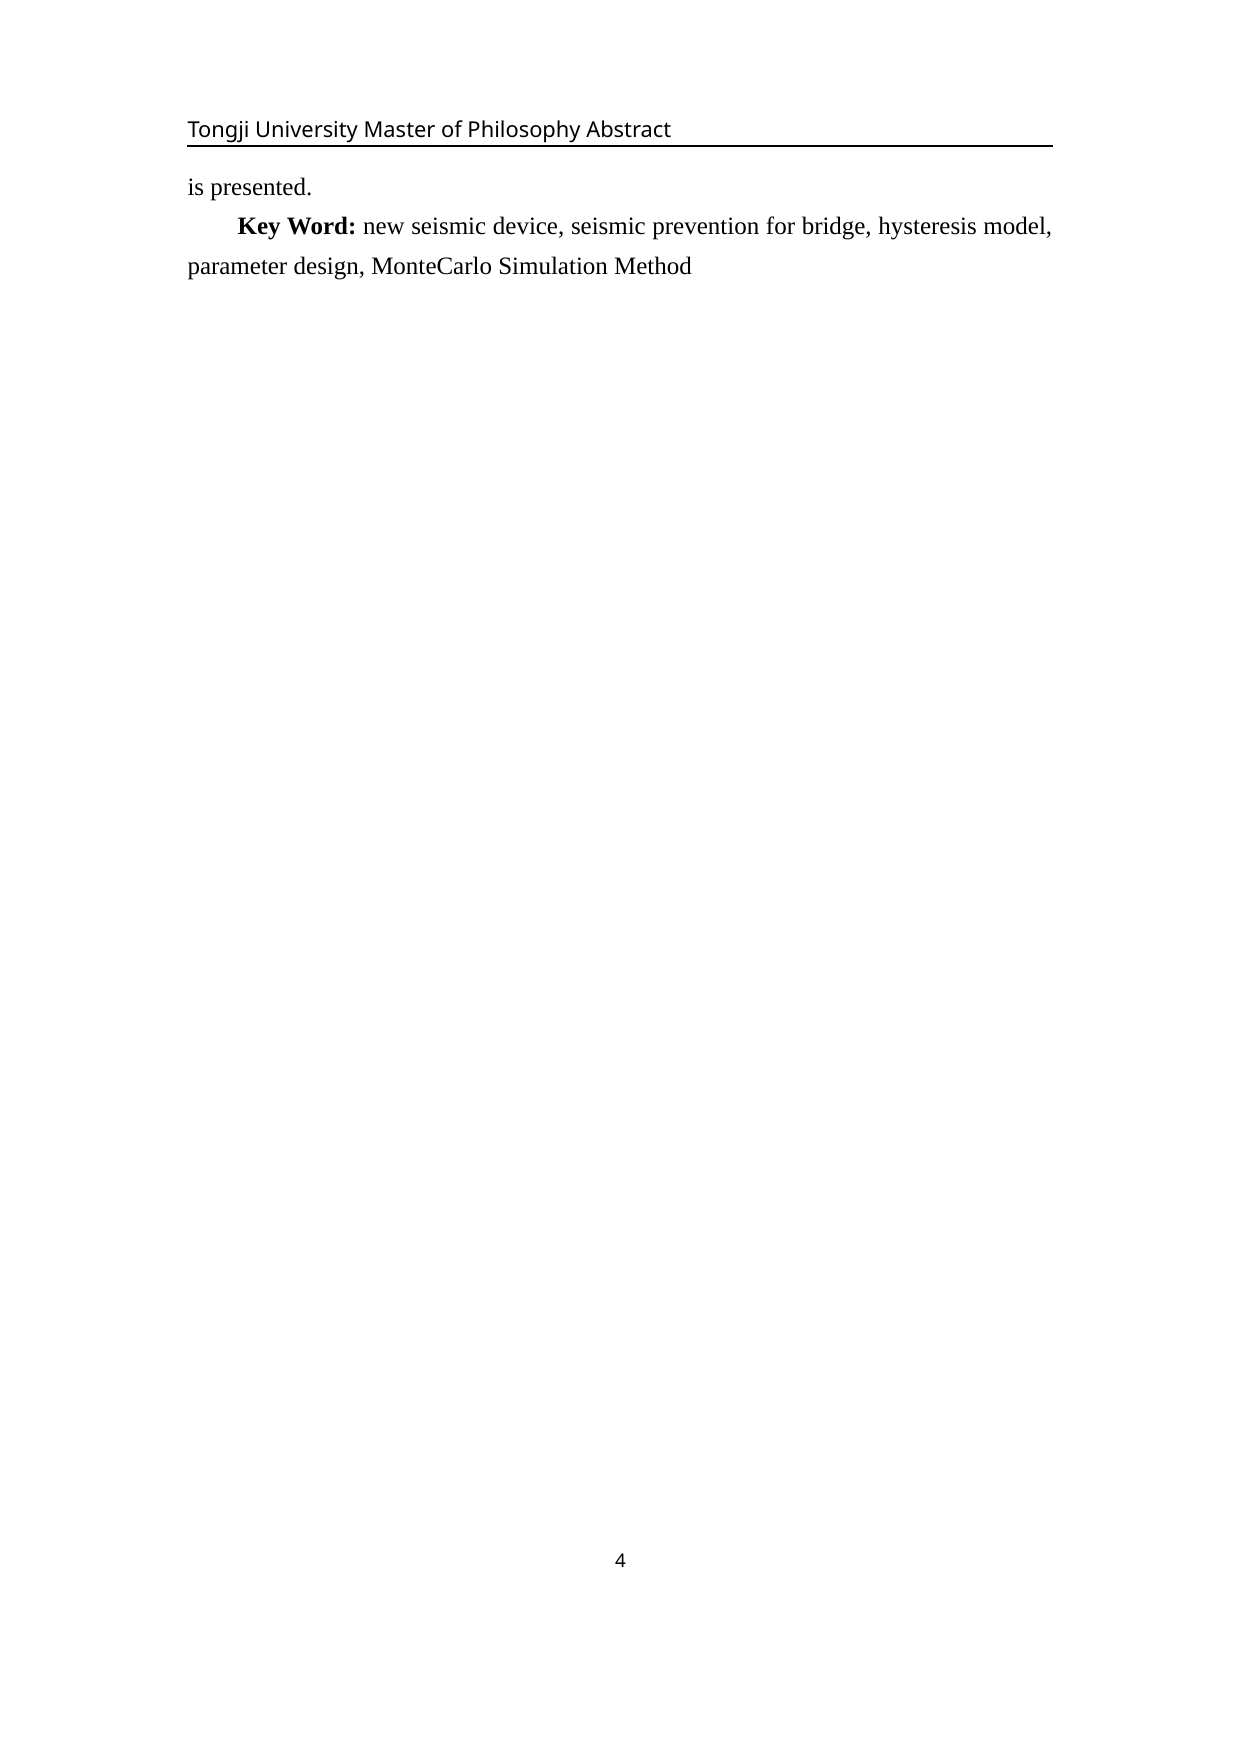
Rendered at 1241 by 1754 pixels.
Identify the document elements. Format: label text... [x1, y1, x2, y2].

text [187, 166, 1053, 206]
text Key Word: new seismic device, seismic prevention for bridge, hysteresis model, parameter design, MonteCarlo Simulation Method [187, 206, 1053, 285]
